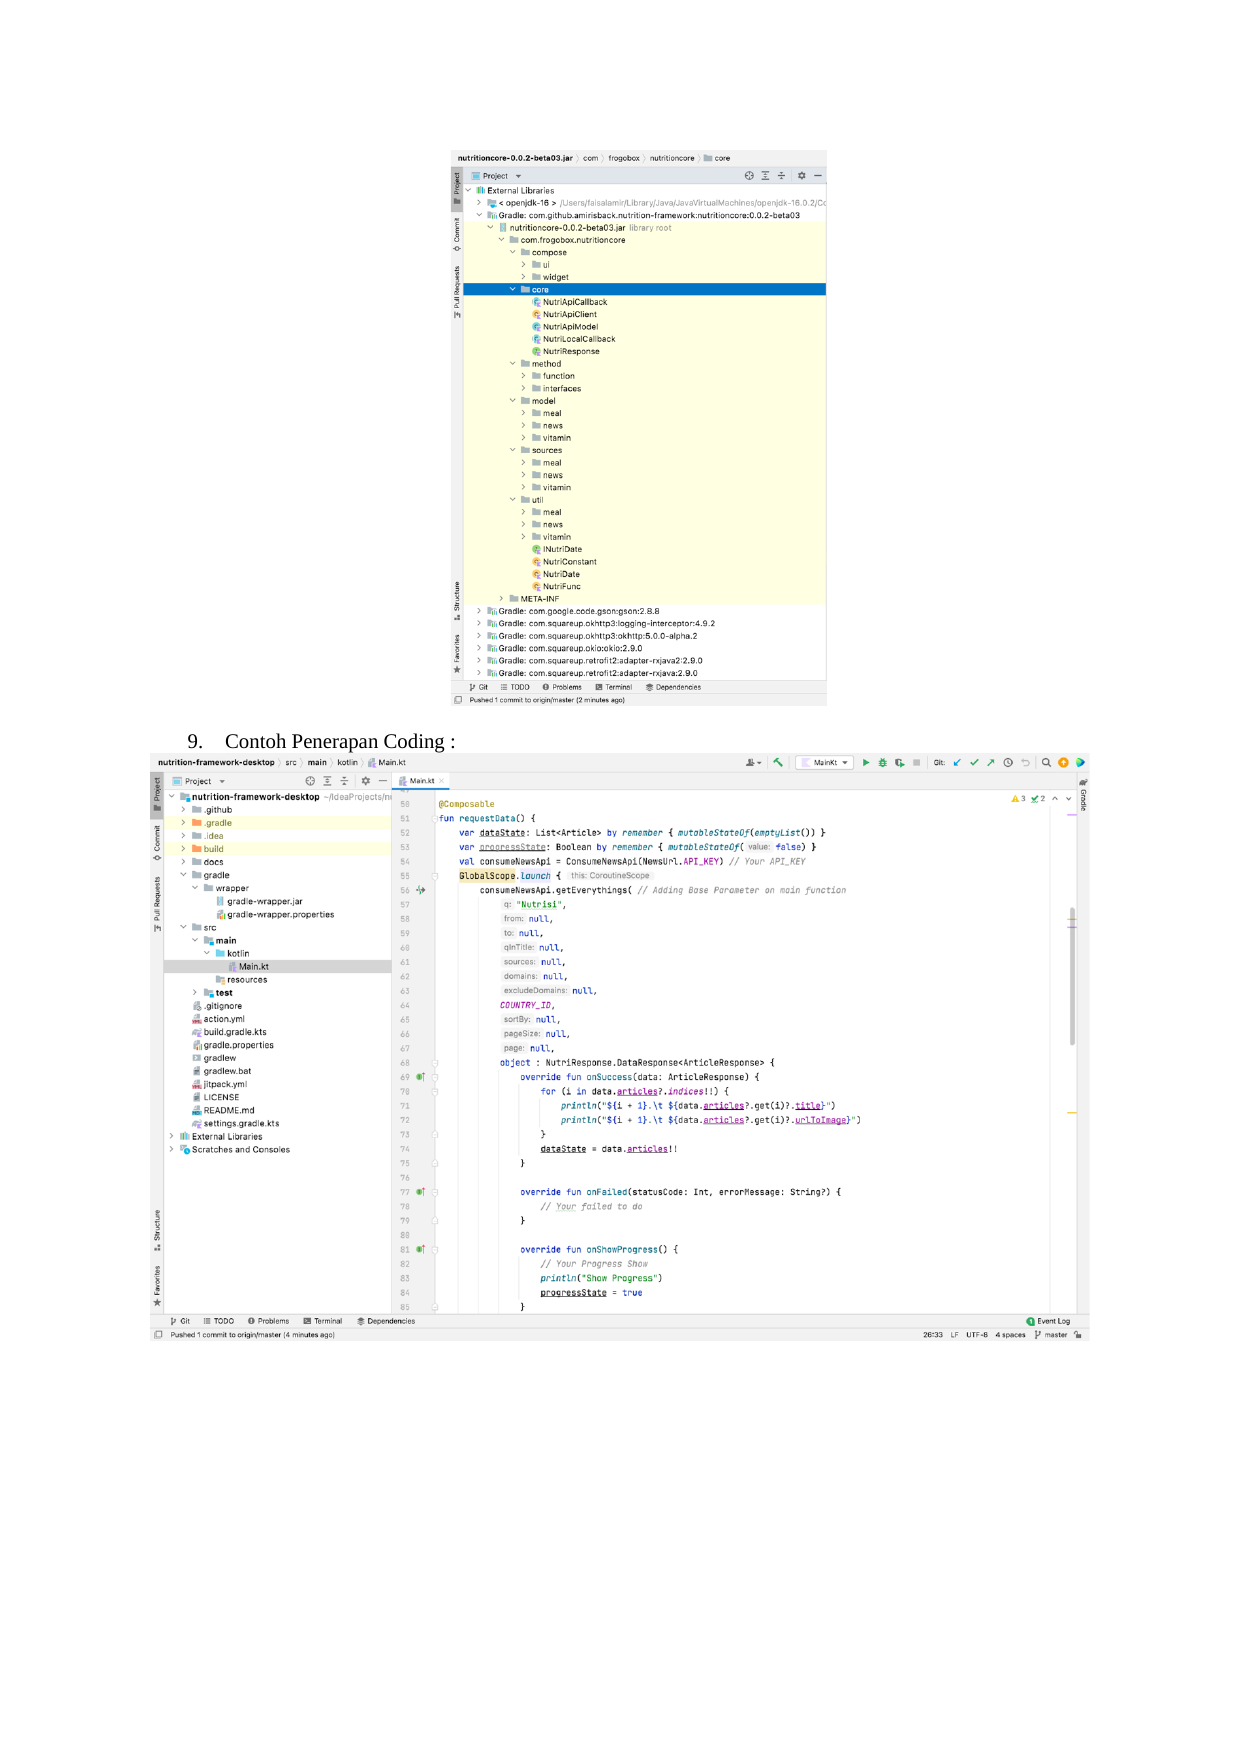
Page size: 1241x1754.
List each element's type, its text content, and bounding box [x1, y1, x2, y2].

list Contoh Penerapan Coding : [187, 729, 1090, 753]
picture [150, 753, 1090, 1341]
picture [450, 150, 827, 706]
